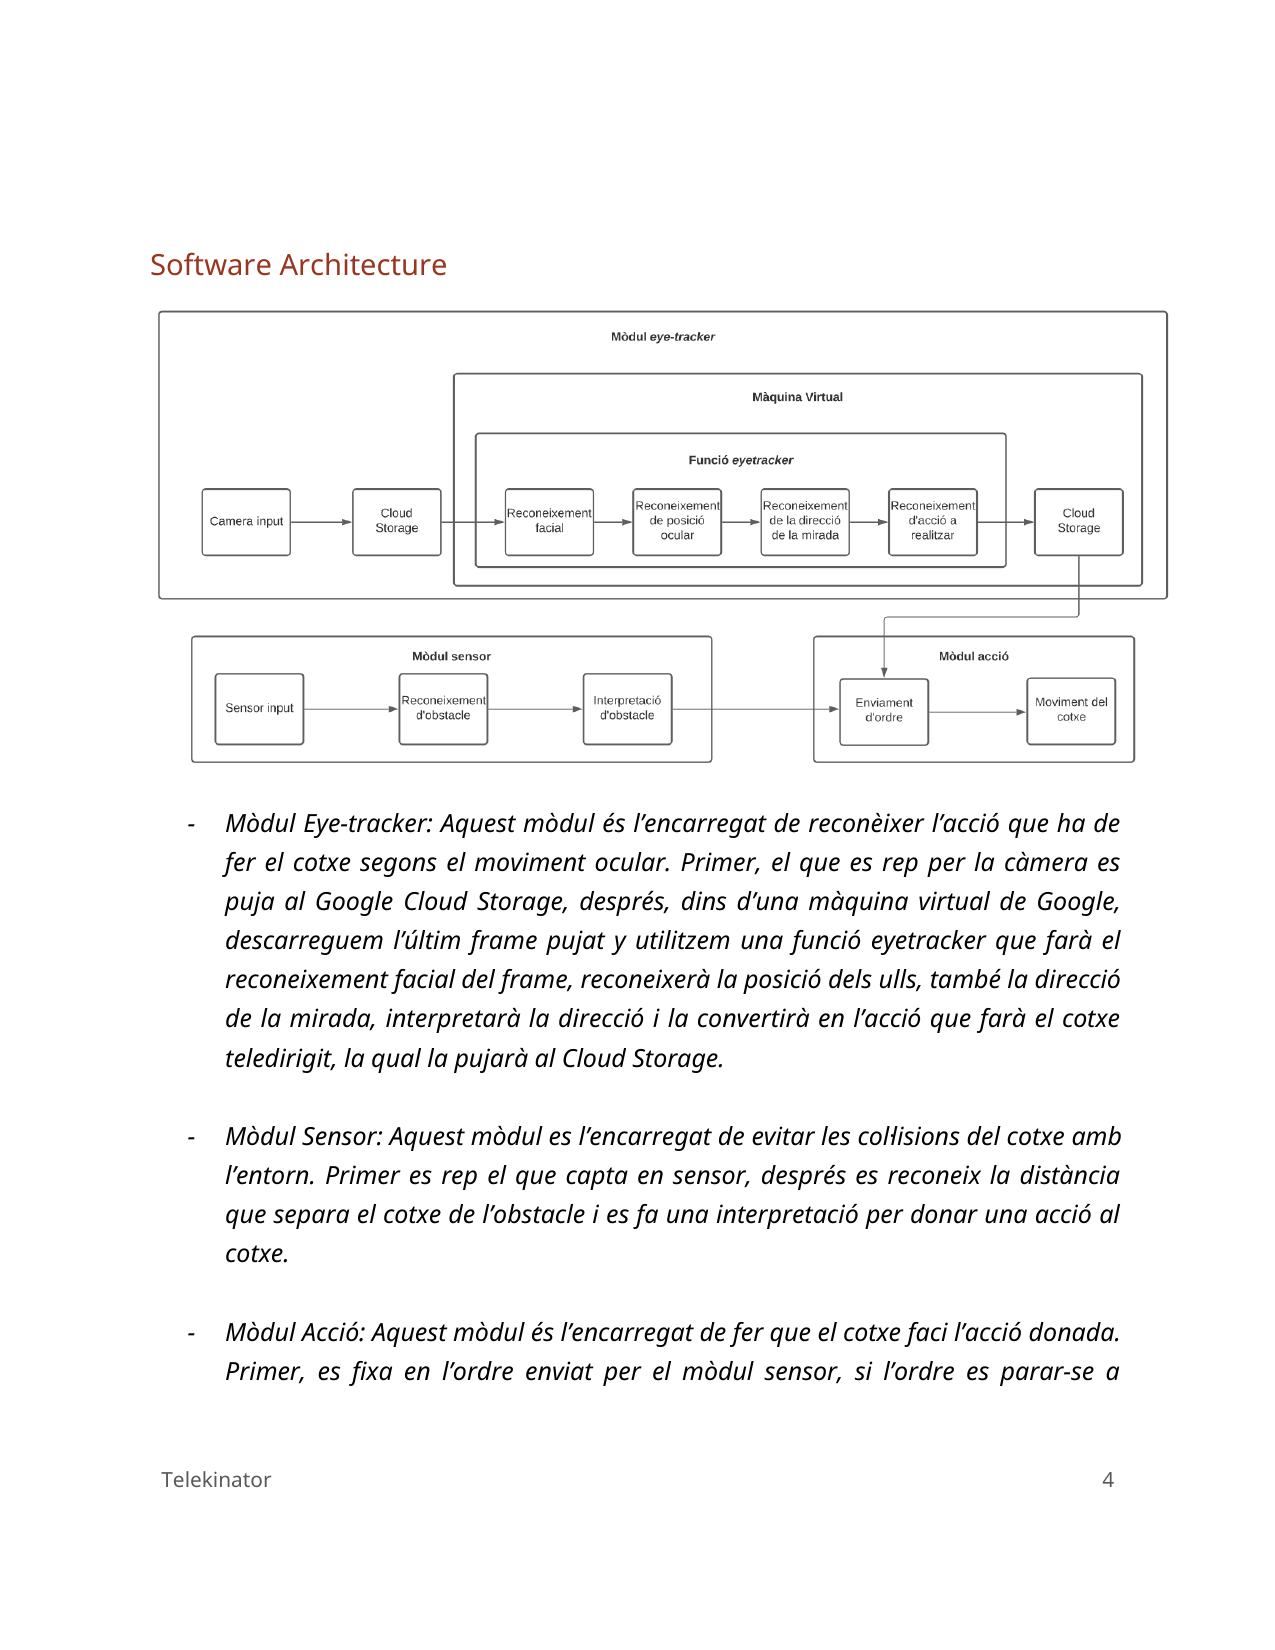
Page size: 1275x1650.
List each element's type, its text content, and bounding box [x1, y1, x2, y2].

list Mòdul Sensor: Aquest mòdul es l’encarregat de evitar les col·lisions del cotxe amb l’entorn. Primer es rep el que capta en sensor, després es reconeix la distància que separa el cotxe de l’obstacle i es fa una interpretació per donar una acció al cotxe. [187, 1119, 1125, 1270]
list Mòdul Eye-tracker: Aquest mòdul és l’encarregat de reconèixer l’acció que ha de fer el cotxe segons el moviment ocular. Primer, el que es rep per la càmera es puja al Google Cloud Storage, després, dins d’una màquina virtual de Google, descarreguem l’últim frame pujat y utilitzem una funció eyetracker que farà el reconeixement facial del frame, reconeixerà la posició dels ulls, també la direcció de la mirada, interpretarà la direcció i la convertirà en l’acció que farà el cotxe teledirigit, la qual la pujarà al Cloud Storage. [187, 805, 1125, 1074]
subtitle Software Architecture [150, 244, 1125, 284]
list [187, 1314, 1125, 1388]
picture [150, 302, 1174, 776]
